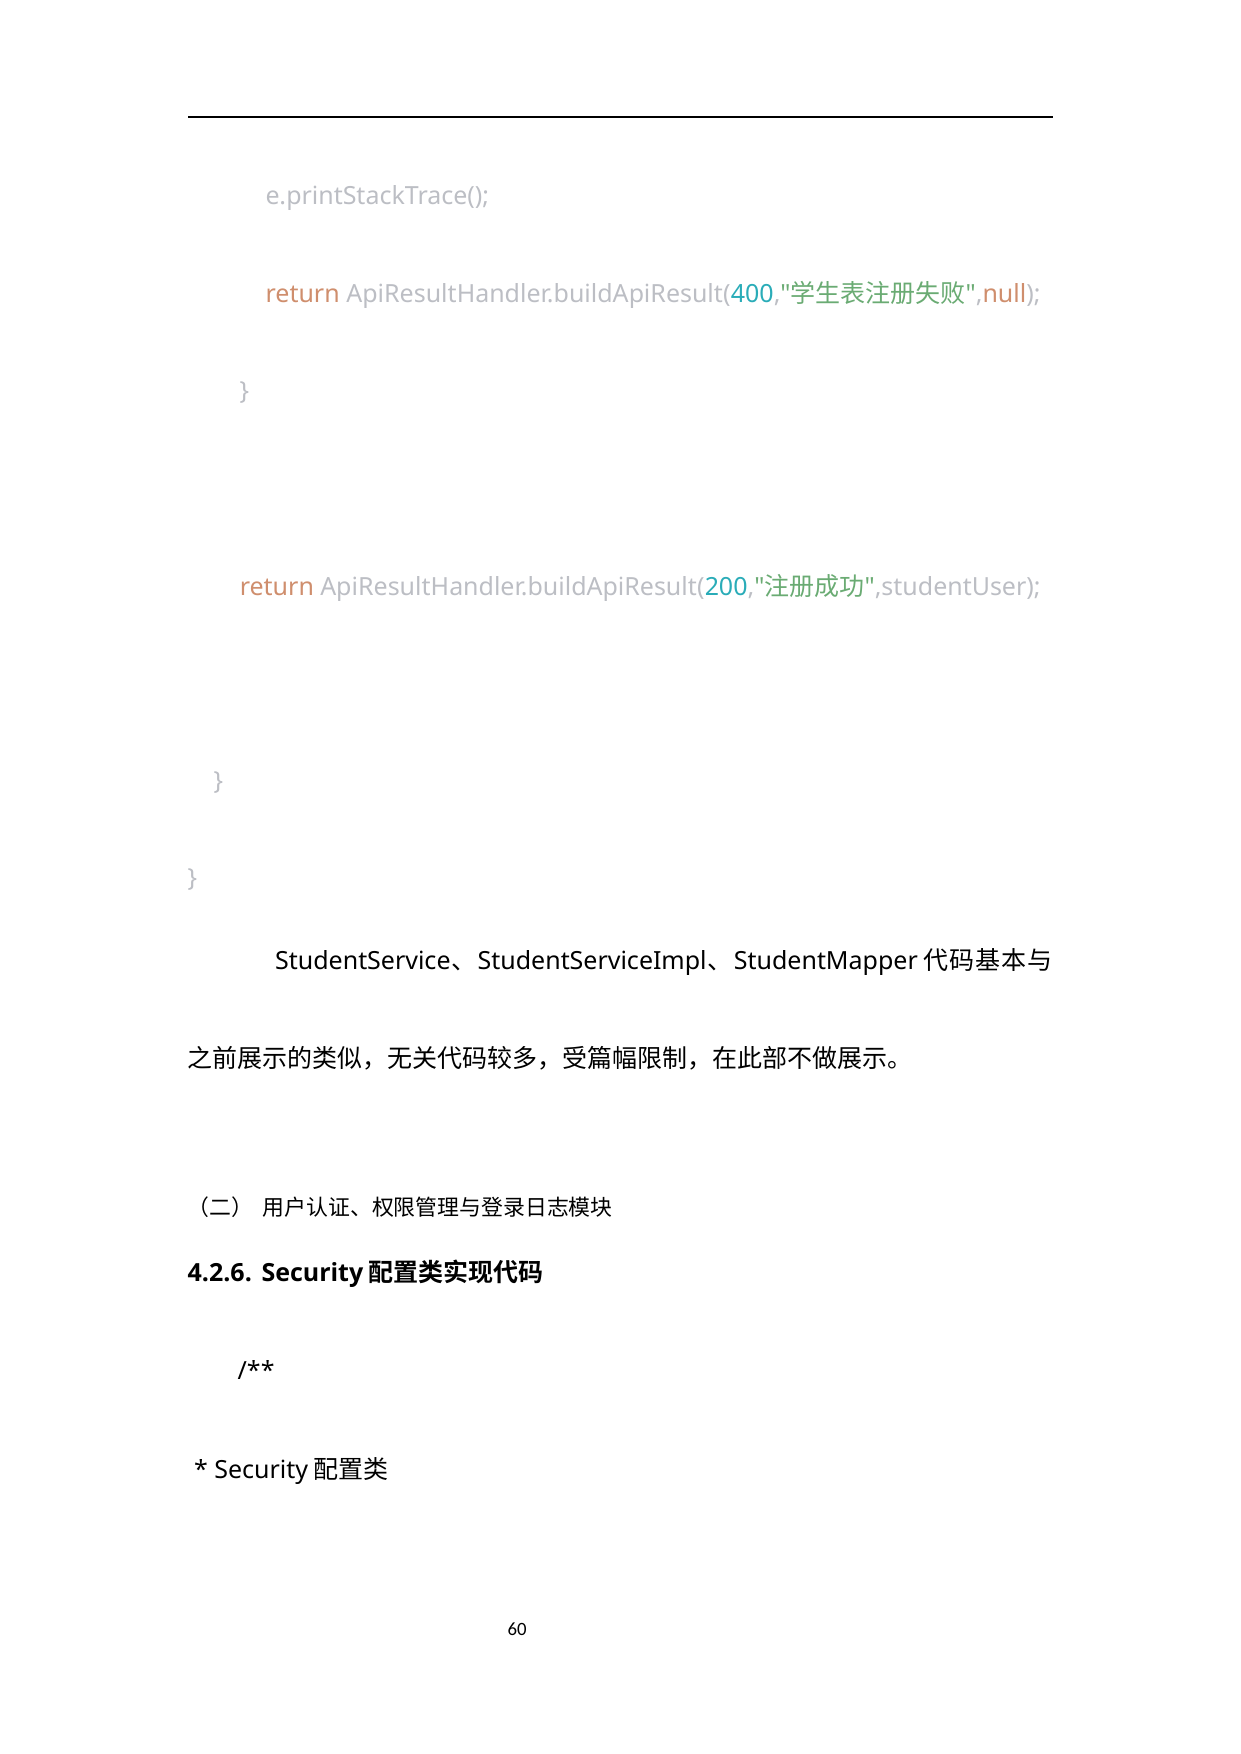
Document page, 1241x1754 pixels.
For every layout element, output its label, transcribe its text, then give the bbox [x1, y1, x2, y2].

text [187, 162, 1053, 909]
subtitle Security配置类实现代码 [187, 1238, 1053, 1303]
list 用户认证、权限管理与登录日志模块 [187, 1189, 1053, 1222]
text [187, 1337, 1053, 1500]
text StudentService、StudentServiceImpl、StudentMapper代码基本与之前展示的类似，无关代码较多，受篇幅限制，在此部不做展示。 [187, 926, 1053, 1089]
